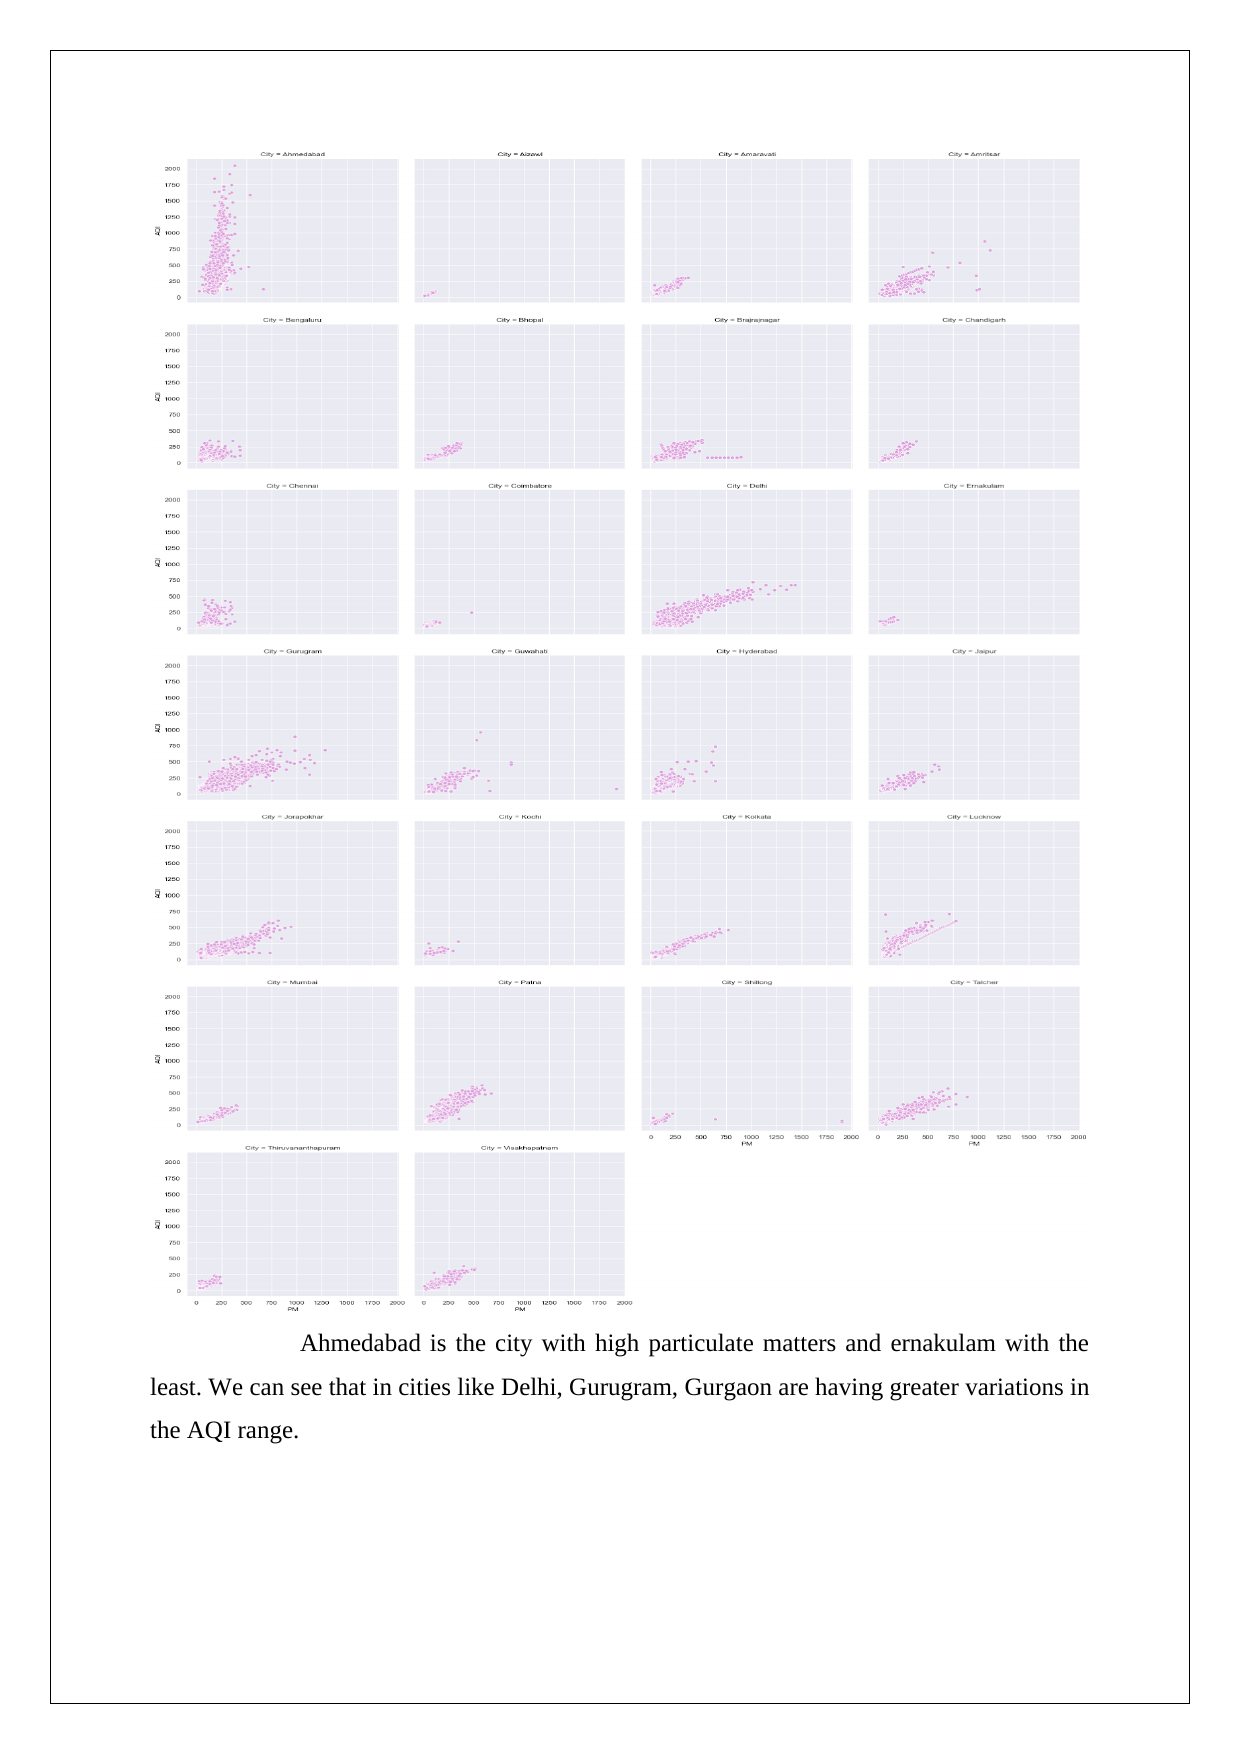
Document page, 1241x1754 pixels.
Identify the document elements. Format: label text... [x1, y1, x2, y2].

picture [150, 150, 1091, 1315]
text Ahmedabad is the city with high particulate matters and ernakulam with the least. We can see that in cities like Delhi, Gurugram, Gurgaon are having greater variations in the AQI range. [150, 1328, 1090, 1443]
